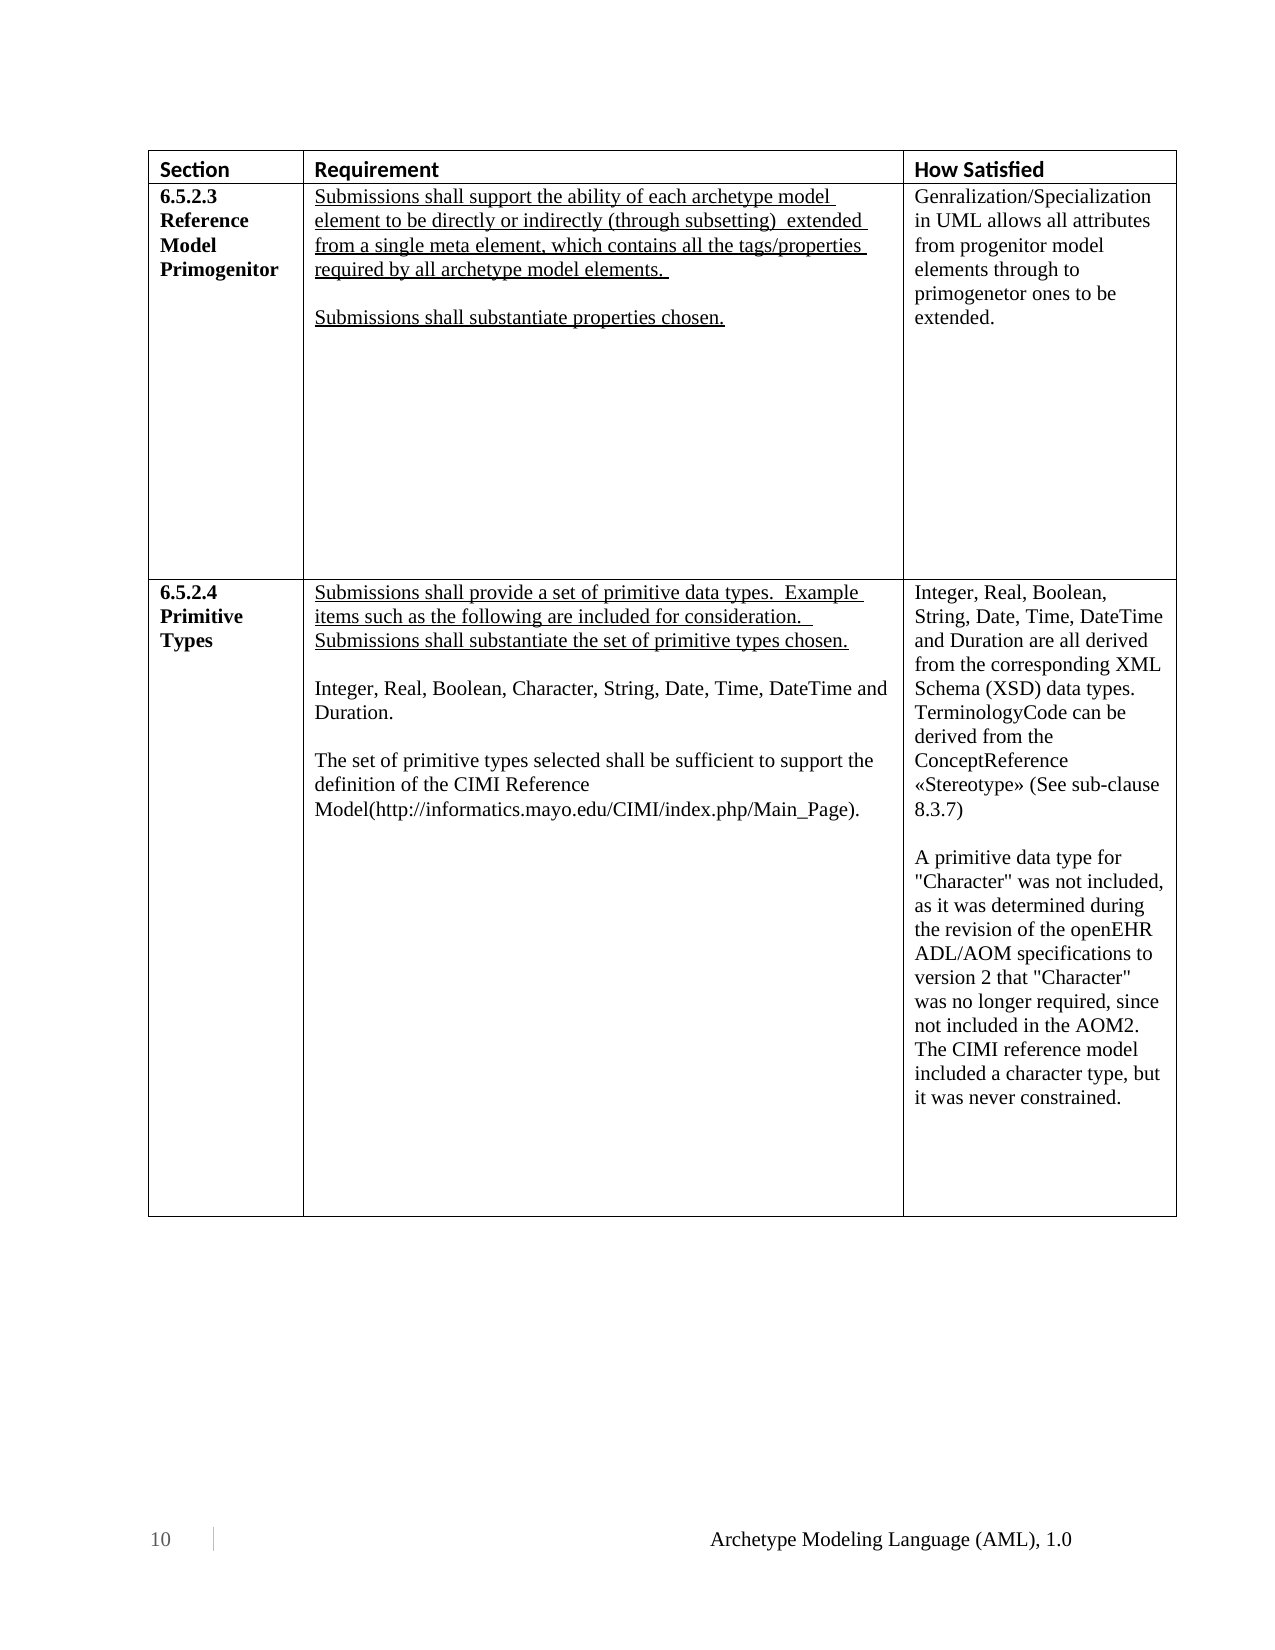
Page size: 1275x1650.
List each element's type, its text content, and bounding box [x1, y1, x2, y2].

table_header Requirement [304, 151, 903, 183]
table_cell 6.5.2.4 Primitive Types [149, 580, 303, 1216]
table_header Section [149, 151, 303, 183]
table_cell Submissions shall provide a set of primitive data types. Example items such as the following are included for consideration. Submissions shall substantiate the set of primitive types chosen. Integer, Real, Boolean, Character, String, Date, Time, DateTime and Duration. The set of primitive types selected shall be sufficient to support the definition of the CIMI Reference Model(http://informatics.mayo.edu/CIMI/index.php/Main_Page). [304, 580, 903, 1216]
table_cell Submissions shall support the ability of each archetype model element to be directly or indirectly (through subsetting) extended from a single meta element, which contains all the tags/properties required by all archetype model elements. Submissions shall substantiate properties chosen. [304, 184, 903, 579]
table_header How Satisfied [904, 151, 1176, 183]
table_cell Integer, Real, Boolean, String, Date, Time, DateTime and Duration are all derived from the corresponding XML Schema (XSD) data types. TerminologyCode can be derived from the ConceptReference «Stereotype» (See sub-clause 8.3.7) A primitive data type for "Character" was not included, as it was determined during the revision of the openEHR ADL/AOM specifications to version 2 that "Character" was no longer required, since not included in the AOM2. The CIMI reference model included a character type, but it was never constrained. [904, 580, 1176, 1216]
table_cell 6.5.2.3 Reference Model Primogenitor [149, 184, 303, 579]
table_cell Genralization/Specialization in UML allows all attributes from progenitor model elements through to primogenetor ones to be extended. [904, 184, 1176, 579]
